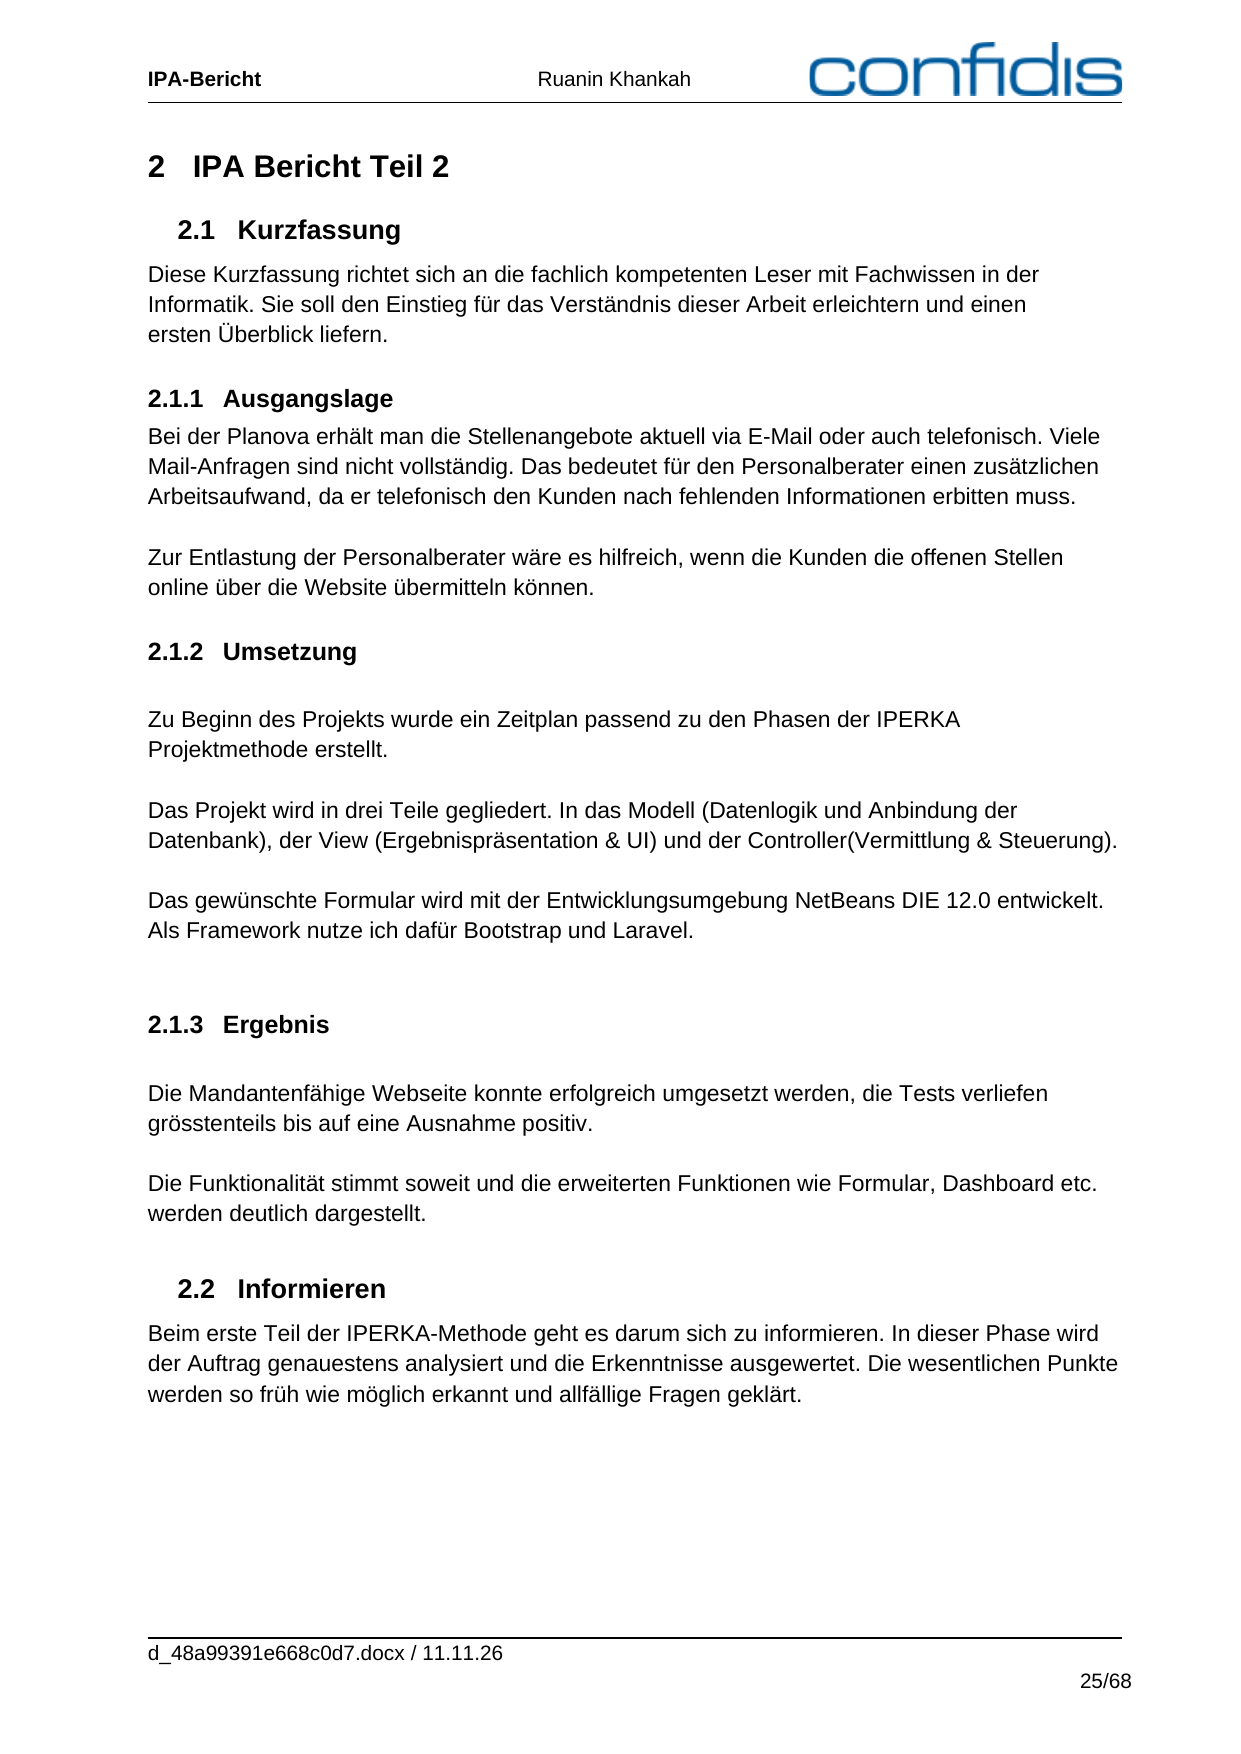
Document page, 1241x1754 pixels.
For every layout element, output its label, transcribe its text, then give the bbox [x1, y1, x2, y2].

text Zur Entlastung der Personalberater wäre es hilfreich, wenn die Kunden die offenen Stellen online über die Website übermitteln können. [148, 544, 1122, 600]
subtitle Umsetzung [148, 636, 1122, 665]
text Bei der Planova erhält man die Stellenangebote aktuell via E-Mail oder auch telefonisch. Viele Mail-Anfragen sind nicht vollständig. Das bedeutet für den Personalberater einen zusätzlichen Arbeitsaufwand, da er telefonisch den Kunden nach fehlenden Informationen erbitten muss. [148, 423, 1122, 510]
subtitle Informieren [177, 1273, 1122, 1304]
text ersten Überblick liefern. [148, 321, 1122, 347]
subtitle Ergebnis [148, 1010, 1122, 1039]
picture [809, 42, 1123, 96]
subtitle Ausgangslage [148, 384, 1122, 412]
text Die Funktionalität stimmt soweit und die erweiterten Funktionen wie Formular, Dashboard etc. werden deutlich dargestellt. [148, 1170, 1122, 1227]
subtitle Kurzfassung [177, 214, 1122, 245]
text Das Projekt wird in drei Teile gegliedert. In das Modell (Datenlogik und Anbindung der Datenbank), der View (Ergebnispräsentation & UI) und der Controller(Vermittlung & Steuerung). [148, 797, 1122, 853]
text Die Mandantenfähige Webseite konnte erfolgreich umgesetzt werden, die Tests verliefen grösstenteils bis auf eine Ausnahme positiv. [148, 1079, 1122, 1136]
text Das gewünschte Formular wird mit der Entwicklungsumgebung NetBeans DIE 12.0 entwickelt. Als Framework nutze ich dafür Bootstrap und Laravel. [148, 887, 1122, 944]
text Zu Beginn des Projekts wurde ein Zeitplan passend zu den Phasen der IPERKA Projektmethode erstellt. [148, 706, 1122, 762]
text Beim erste Teil der IPERKA-Methode geht es darum sich zu informieren. In dieser Phase wird der Auftrag genauestens analysiert und die Erkenntnisse ausgewertet. Die wesentlichen Punkte werden so früh wie möglich erkannt und allfällige Fragen geklärt. [148, 1320, 1122, 1407]
text Informatik. Sie soll den Einstieg für das Verständnis dieser Arbeit erleichtern und einen [148, 291, 1122, 317]
text Diese Kurzfassung richtet sich an die fachlich kompetenten Leser mit Fachwissen in der [148, 261, 1122, 287]
subtitle IPA Bericht Teil 2 [148, 148, 1122, 183]
